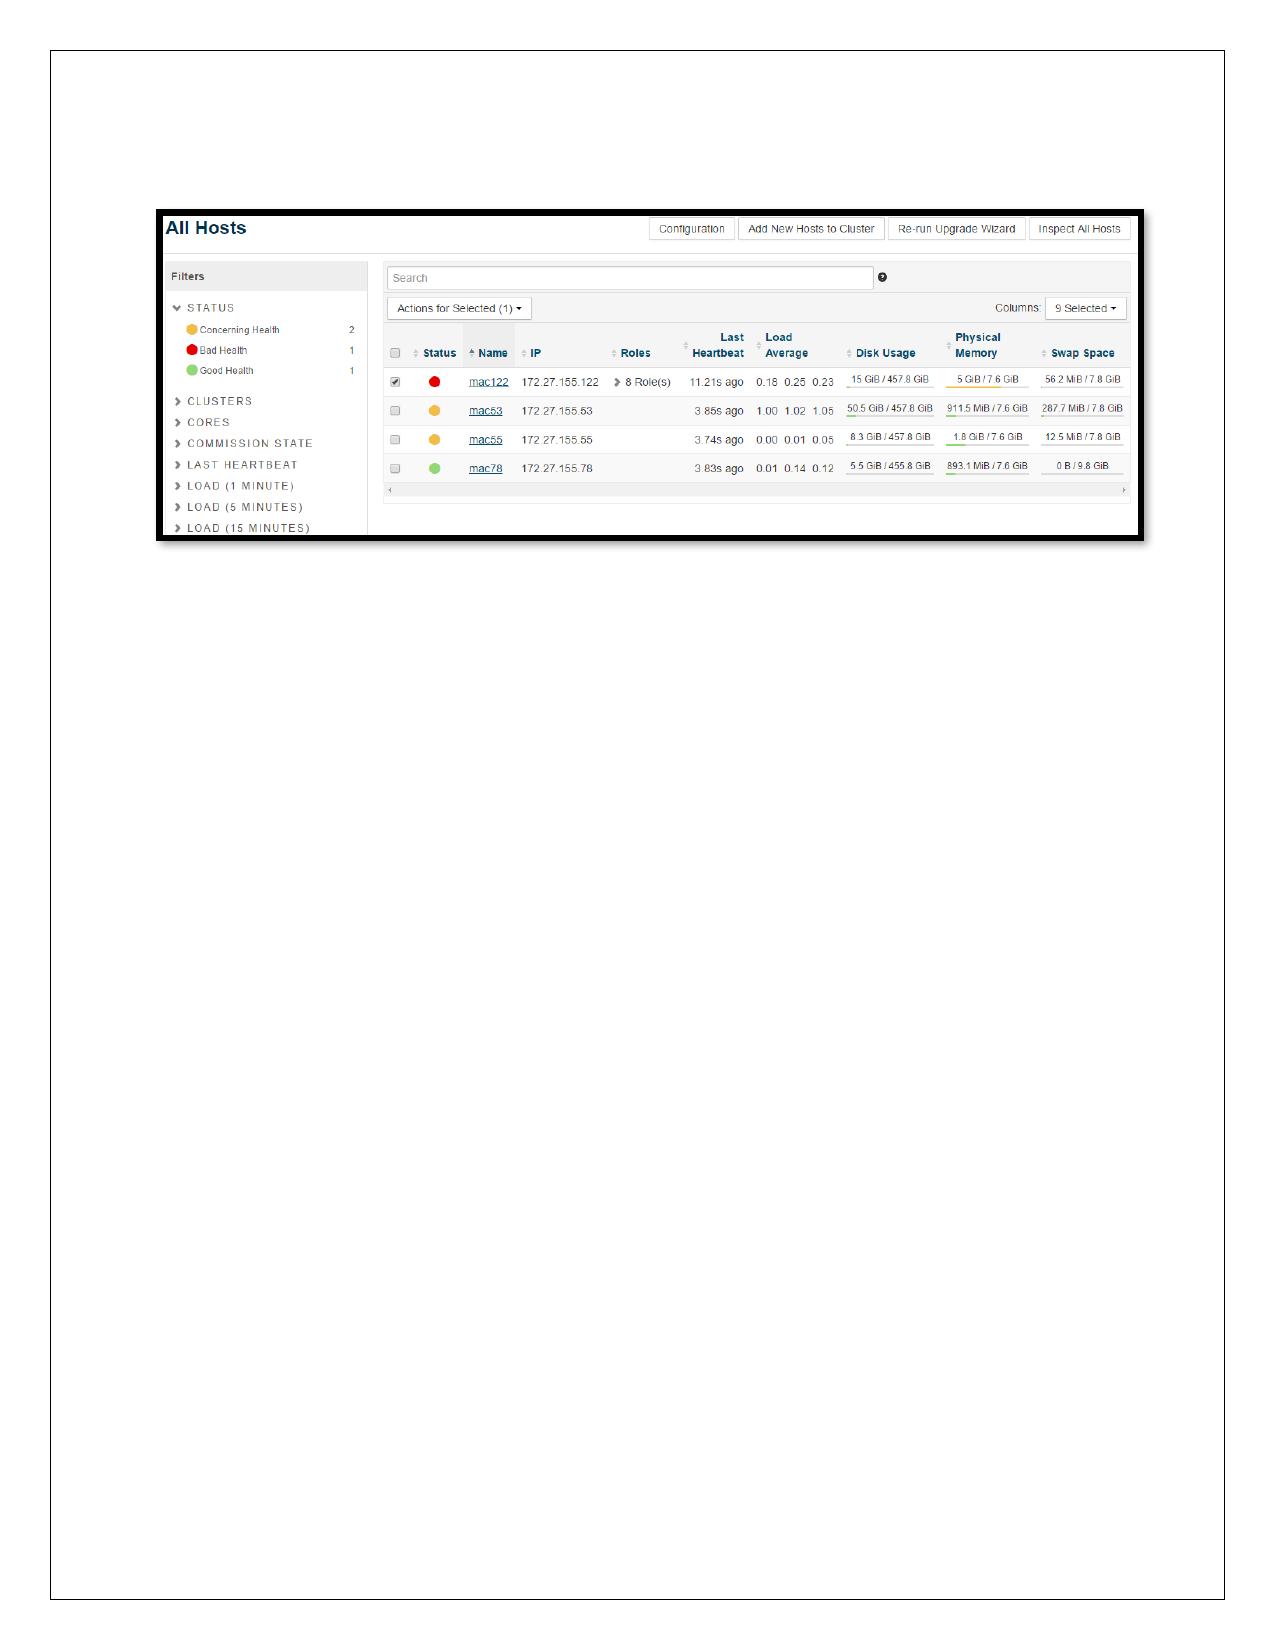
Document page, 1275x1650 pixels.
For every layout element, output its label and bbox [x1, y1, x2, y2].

picture [163, 216, 1138, 535]
